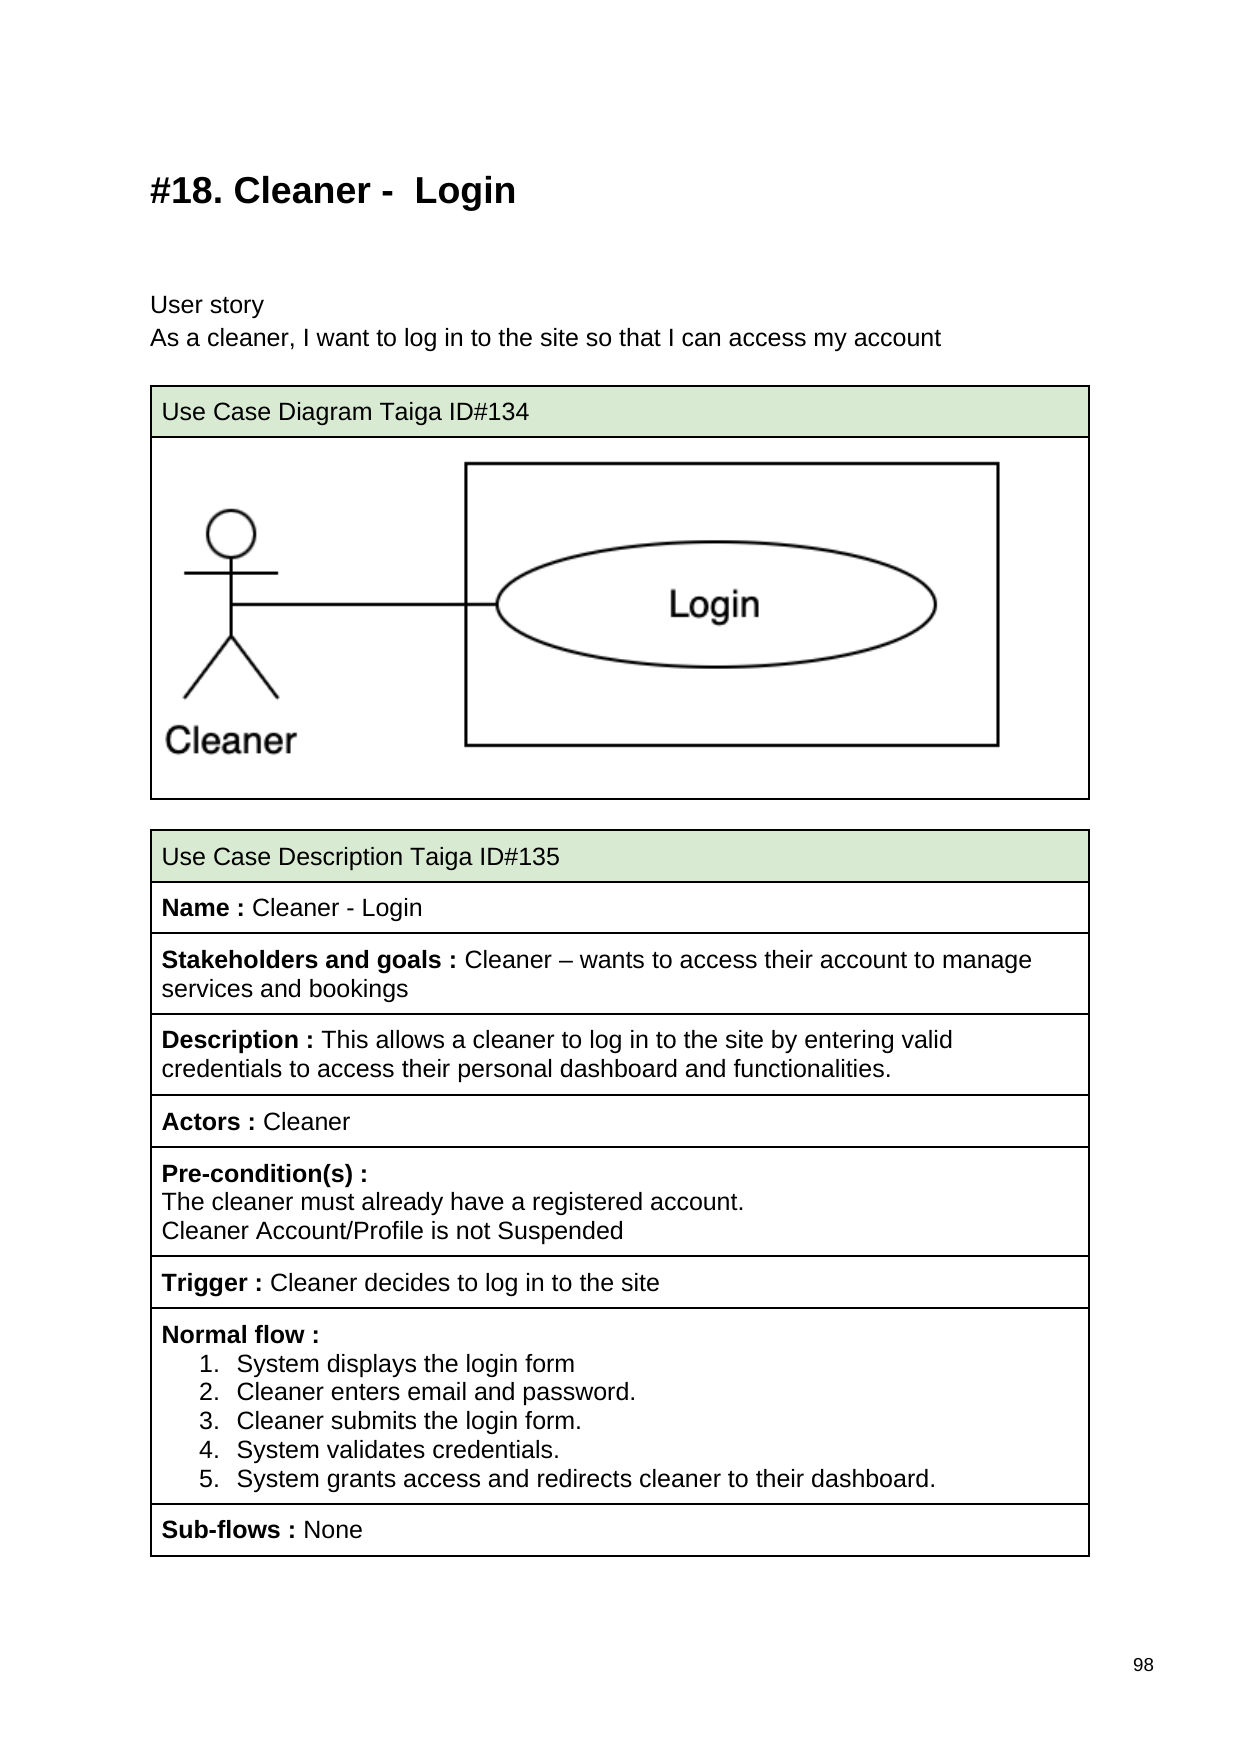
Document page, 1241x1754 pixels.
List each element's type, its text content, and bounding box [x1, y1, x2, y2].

table_cell Stakeholders and goals : Cleaner – wants to access their account to manage services and bookings [152, 934, 1088, 1013]
table_cell Pre-condition(s) : The cleaner must already have a registered account. Cleaner Account/Profile is not Suspended [152, 1148, 1088, 1255]
table_header Use Case Description Taiga ID#135 [152, 831, 1088, 881]
table_cell Sub-flows : None [152, 1505, 1088, 1555]
table_cell Trigger : Cleaner decides to log in to the site [152, 1257, 1088, 1307]
table_cell Actors : Cleaner [152, 1096, 1088, 1146]
table_cell Description : This allows a cleaner to log in to the site by entering valid credentials to access their personal dashboard and functionalities. [152, 1015, 1088, 1094]
subtitle #18. Cleaner - Login [150, 168, 1153, 211]
table_cell Name : Cleaner - Login [152, 883, 1088, 932]
text User story [150, 290, 1153, 318]
table_cell Normal flow : System displays the login form Cleaner enters email and password. Cleaner submits the login form. System validates credentials. System grants access and redirects cleaner to their dashboard. [152, 1309, 1088, 1503]
table_header Use Case Diagram Taiga ID#134 [152, 387, 1088, 436]
text As a cleaner, I want to log in to the site so that I can access my account [150, 323, 1153, 352]
picture [161, 448, 1028, 788]
table_cell [152, 438, 1088, 798]
